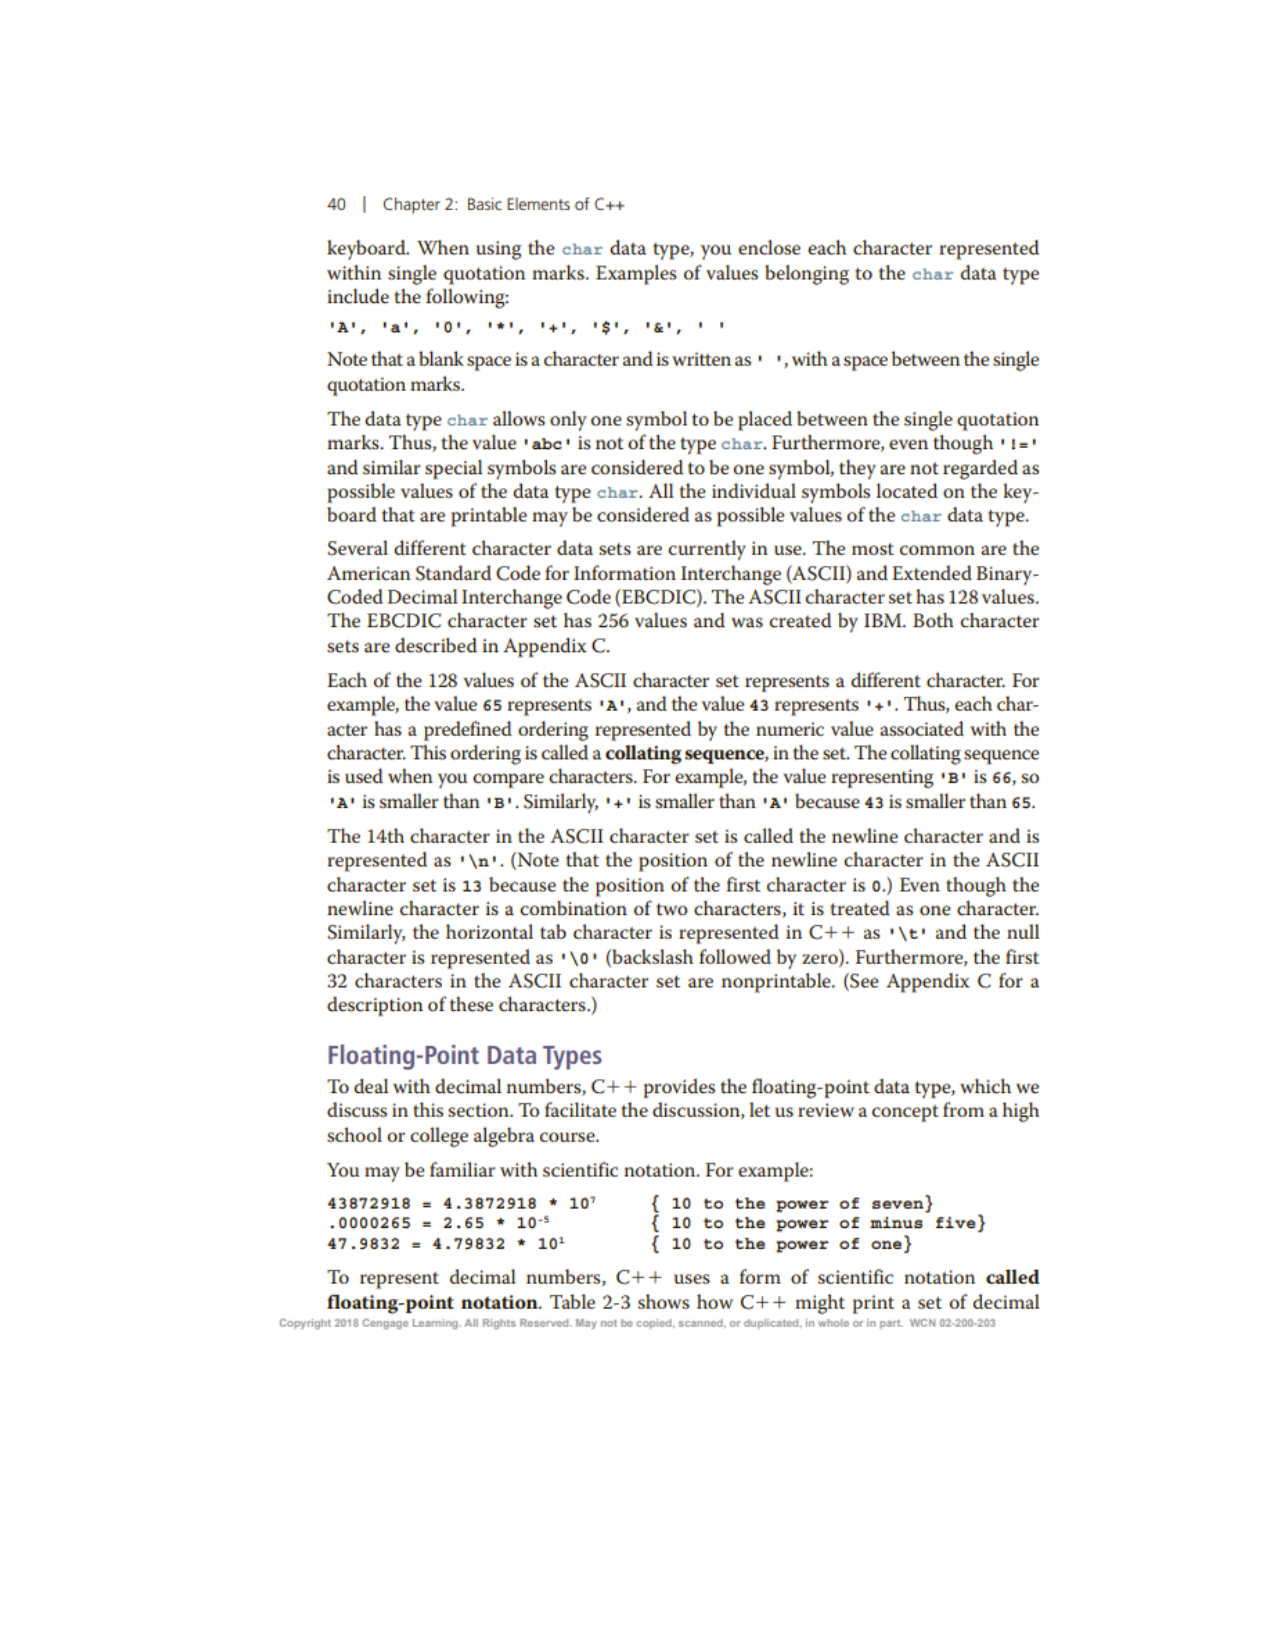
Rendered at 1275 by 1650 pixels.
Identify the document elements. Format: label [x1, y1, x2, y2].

picture [150, 150, 1125, 1366]
